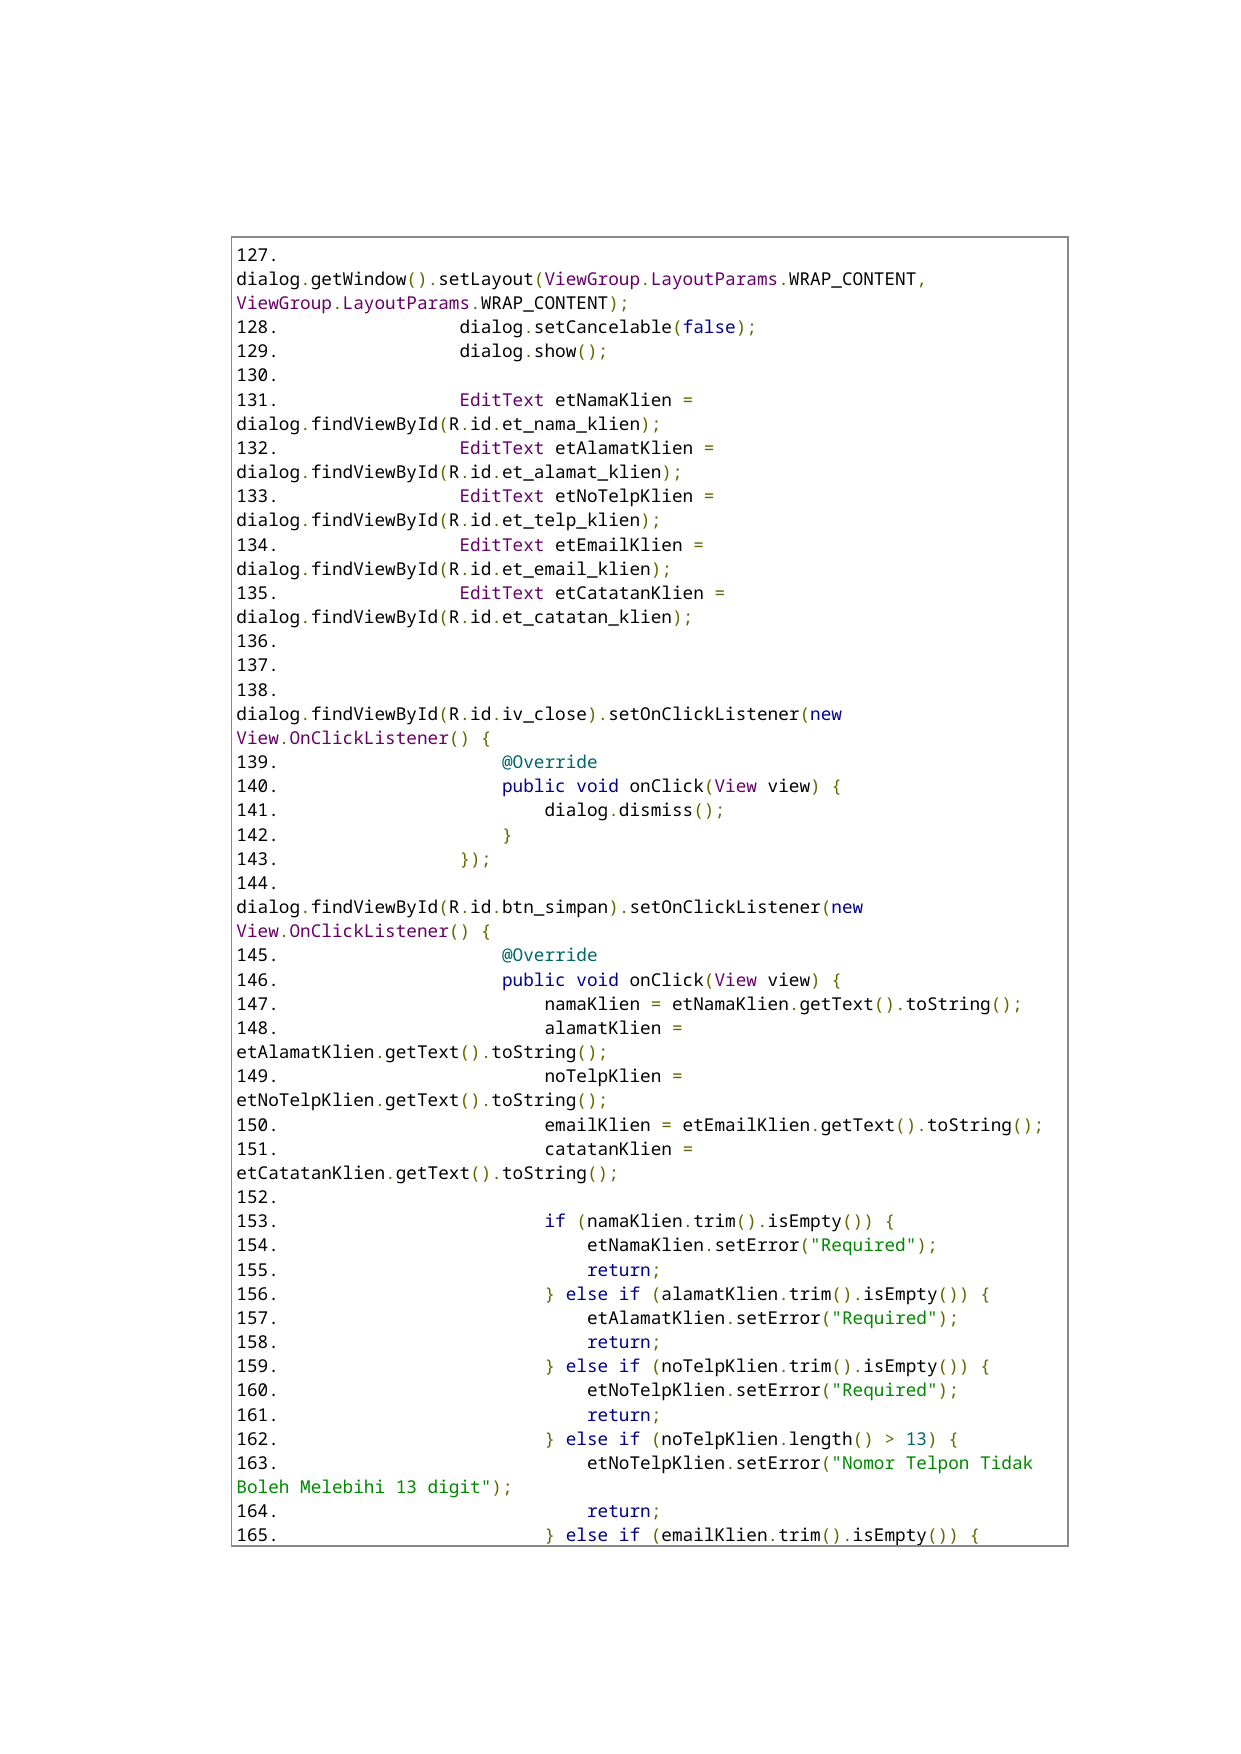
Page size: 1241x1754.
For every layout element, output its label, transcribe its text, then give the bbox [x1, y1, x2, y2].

text 138. dialog.findViewById(R.id.iv_close).setOnClickListener(new View.OnClickListener() { [236, 677, 1063, 749]
text 165. } else if (emailKlien.trim().isEmpty()) { [236, 1523, 1063, 1545]
text 130. [236, 363, 1063, 387]
text 133. EditText etNoTelpKlien = dialog.findViewById(R.id.et_telp_klien); [236, 484, 1063, 532]
text 148. alamatKlien = etAlamatKlien.getText().toString(); [236, 1015, 1063, 1064]
text 131. EditText etNamaKlien = dialog.findViewById(R.id.et_nama_klien); [236, 387, 1063, 435]
text 154. etNamaKlien.setError("Required"); [236, 1233, 1063, 1257]
text 144. dialog.findViewById(R.id.btn_simpan).setOnClickListener(new View.OnClickListener() { [236, 870, 1063, 943]
text 147. namaKlien = etNamaKlien.getText().toString(); [236, 991, 1063, 1015]
text 135. EditText etCatatanKlien = dialog.findViewById(R.id.et_catatan_klien); [236, 580, 1063, 629]
text 164. return; [236, 1499, 1063, 1523]
text 145. @Override [236, 943, 1063, 967]
text 161. return; [236, 1402, 1063, 1426]
text 136. [236, 629, 1063, 653]
text 141. dialog.dismiss(); [236, 798, 1063, 822]
text 152. [236, 1184, 1063, 1209]
text 137. [236, 653, 1063, 677]
text 156. } else if (alamatKlien.trim().isEmpty()) { [236, 1281, 1063, 1305]
text 140. public void onClick(View view) { [236, 774, 1063, 798]
text 139. @Override [236, 749, 1063, 774]
text 157. etAlamatKlien.setError("Required"); [236, 1305, 1063, 1329]
text 153. if (namaKlien.trim().isEmpty()) { [236, 1209, 1063, 1233]
text 132. EditText etAlamatKlien = dialog.findViewById(R.id.et_alamat_klien); [236, 435, 1063, 484]
text 160. etNoTelpKlien.setError("Required"); [236, 1378, 1063, 1402]
text 151. catatanKlien = etCatatanKlien.getText().toString(); [236, 1136, 1063, 1184]
text 150. emailKlien = etEmailKlien.getText().toString(); [236, 1112, 1063, 1136]
text 127. dialog.getWindow().setLayout(ViewGroup.LayoutParams.WRAP_CONTENT, ViewGroup.LayoutParams.WRAP_CONTENT); [232, 238, 1067, 314]
text 142. } [236, 822, 1063, 846]
text 159. } else if (noTelpKlien.trim().isEmpty()) { [236, 1354, 1063, 1378]
text 134. EditText etEmailKlien = dialog.findViewById(R.id.et_email_klien); [236, 532, 1063, 580]
text 155. return; [236, 1257, 1063, 1281]
text 146. public void onClick(View view) { [236, 967, 1063, 991]
text 143. }); [236, 846, 1063, 870]
text 162. } else if (noTelpKlien.length() > 13) { [236, 1426, 1063, 1450]
text 129. dialog.show(); [236, 339, 1063, 363]
text 149. noTelpKlien = etNoTelpKlien.getText().toString(); [236, 1064, 1063, 1112]
text 163. etNoTelpKlien.setError("Nomor Telpon Tidak Boleh Melebihi 13 digit"); [236, 1450, 1063, 1499]
text 158. return; [236, 1329, 1063, 1354]
text 128. dialog.setCancelable(false); [236, 314, 1063, 339]
